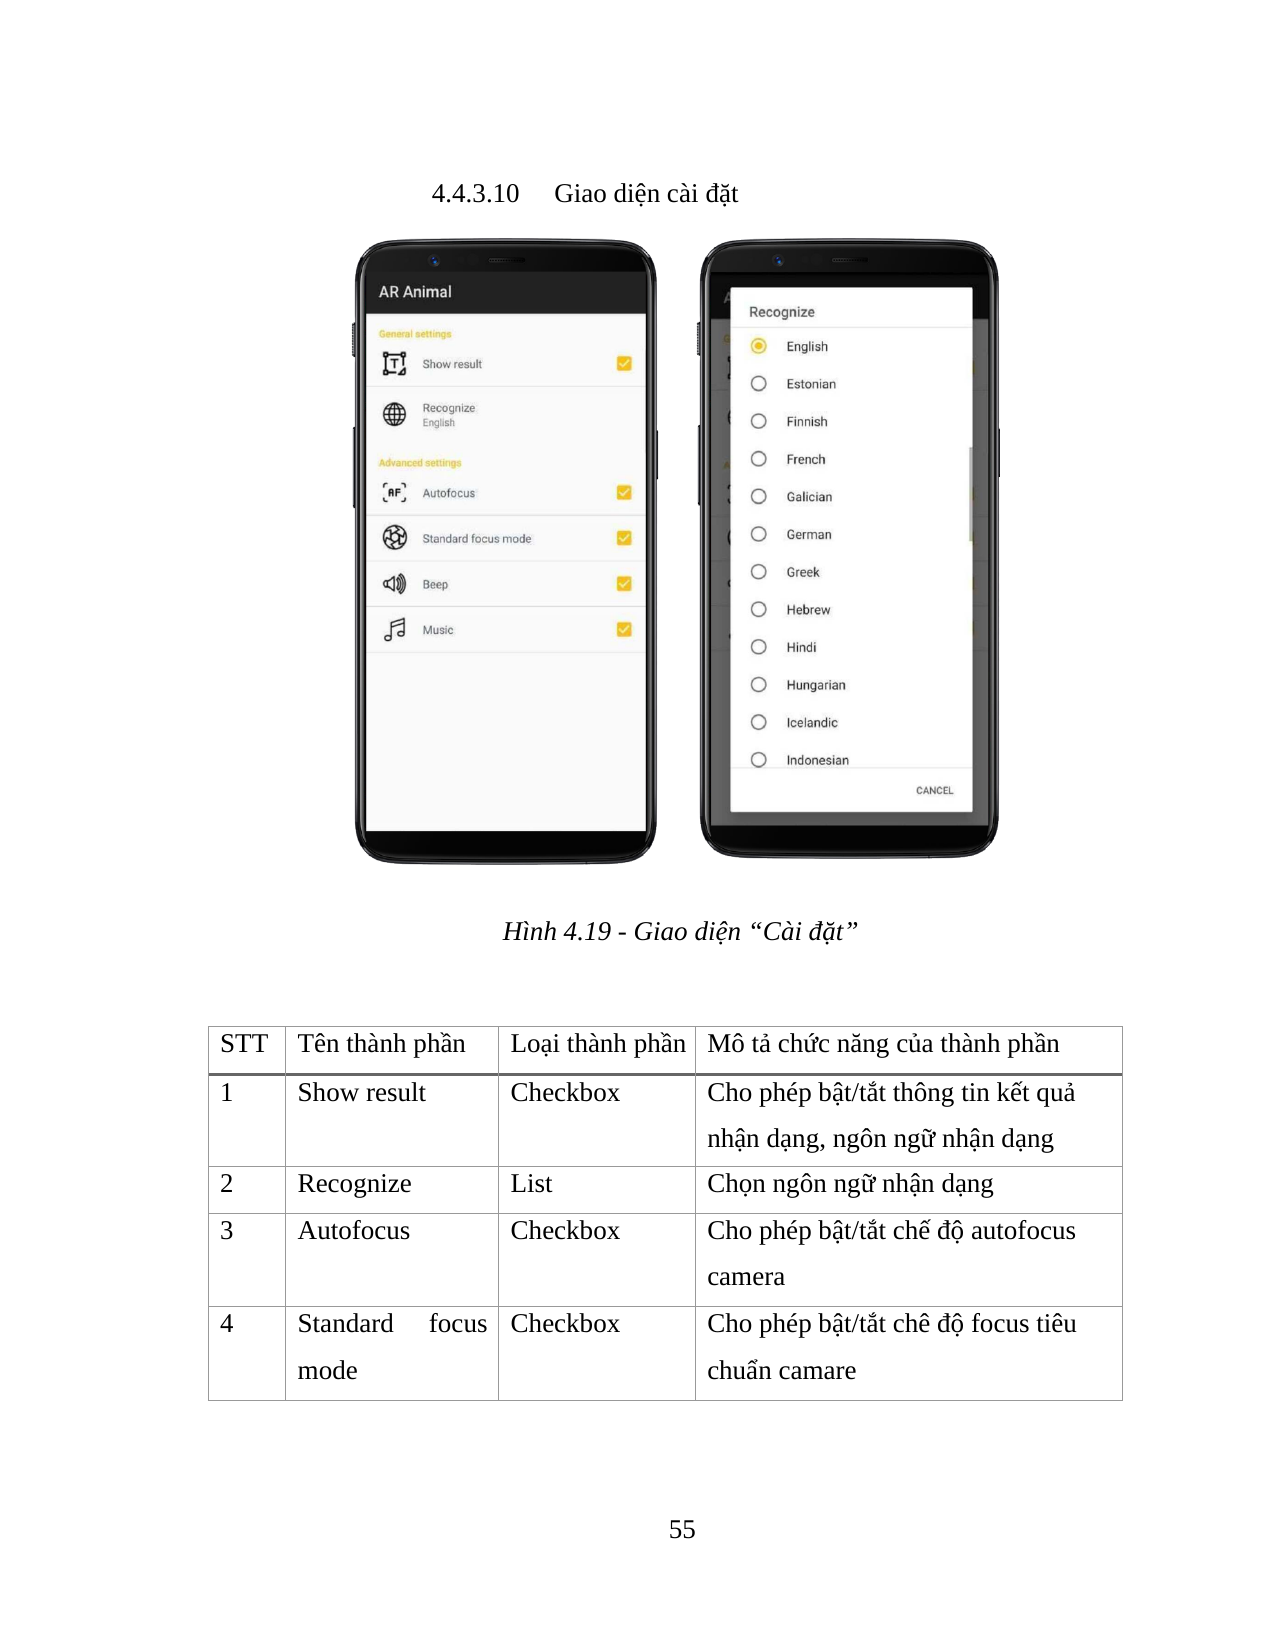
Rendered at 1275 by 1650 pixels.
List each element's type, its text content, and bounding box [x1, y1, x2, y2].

table_cell Chọn ngôn ngữ nhận dạng [696, 1167, 1122, 1213]
table_cell Show result [286, 1076, 498, 1166]
table_cell Cho phép bật/tắt chê độ focus tiêu chuẩn camare [696, 1307, 1122, 1399]
table_header STT [209, 1027, 285, 1073]
picture [351, 238, 659, 865]
table_cell Checkbox [499, 1076, 695, 1166]
table_cell Checkbox [499, 1307, 695, 1399]
table_cell 1 [209, 1076, 285, 1166]
table_cell Recognize [286, 1167, 498, 1213]
table_cell Standard focus mode [286, 1307, 498, 1399]
table_cell 2 [209, 1167, 285, 1213]
picture [696, 238, 1000, 859]
table_cell Autofocus [286, 1214, 498, 1306]
table_cell Cho phép bật/tắt chế độ autofocus camera [696, 1214, 1122, 1306]
table_cell Cho phép bật/tắt thông tin kết quả nhận dạng, ngôn ngữ nhận dạng [696, 1076, 1122, 1166]
list Giao diện cài đặt [432, 177, 1219, 209]
text Hình 4.19 - Giao diện “Cài đặt” [412, 915, 951, 946]
table_header Tên thành phần [286, 1027, 498, 1073]
table_cell 3 [209, 1214, 285, 1306]
table_header Mô tả chức năng của thành phần [696, 1027, 1122, 1073]
table_header Loại thành phần [499, 1027, 695, 1073]
table_cell 4 [209, 1307, 285, 1399]
table_cell List [499, 1167, 695, 1213]
table_cell Checkbox [499, 1214, 695, 1306]
